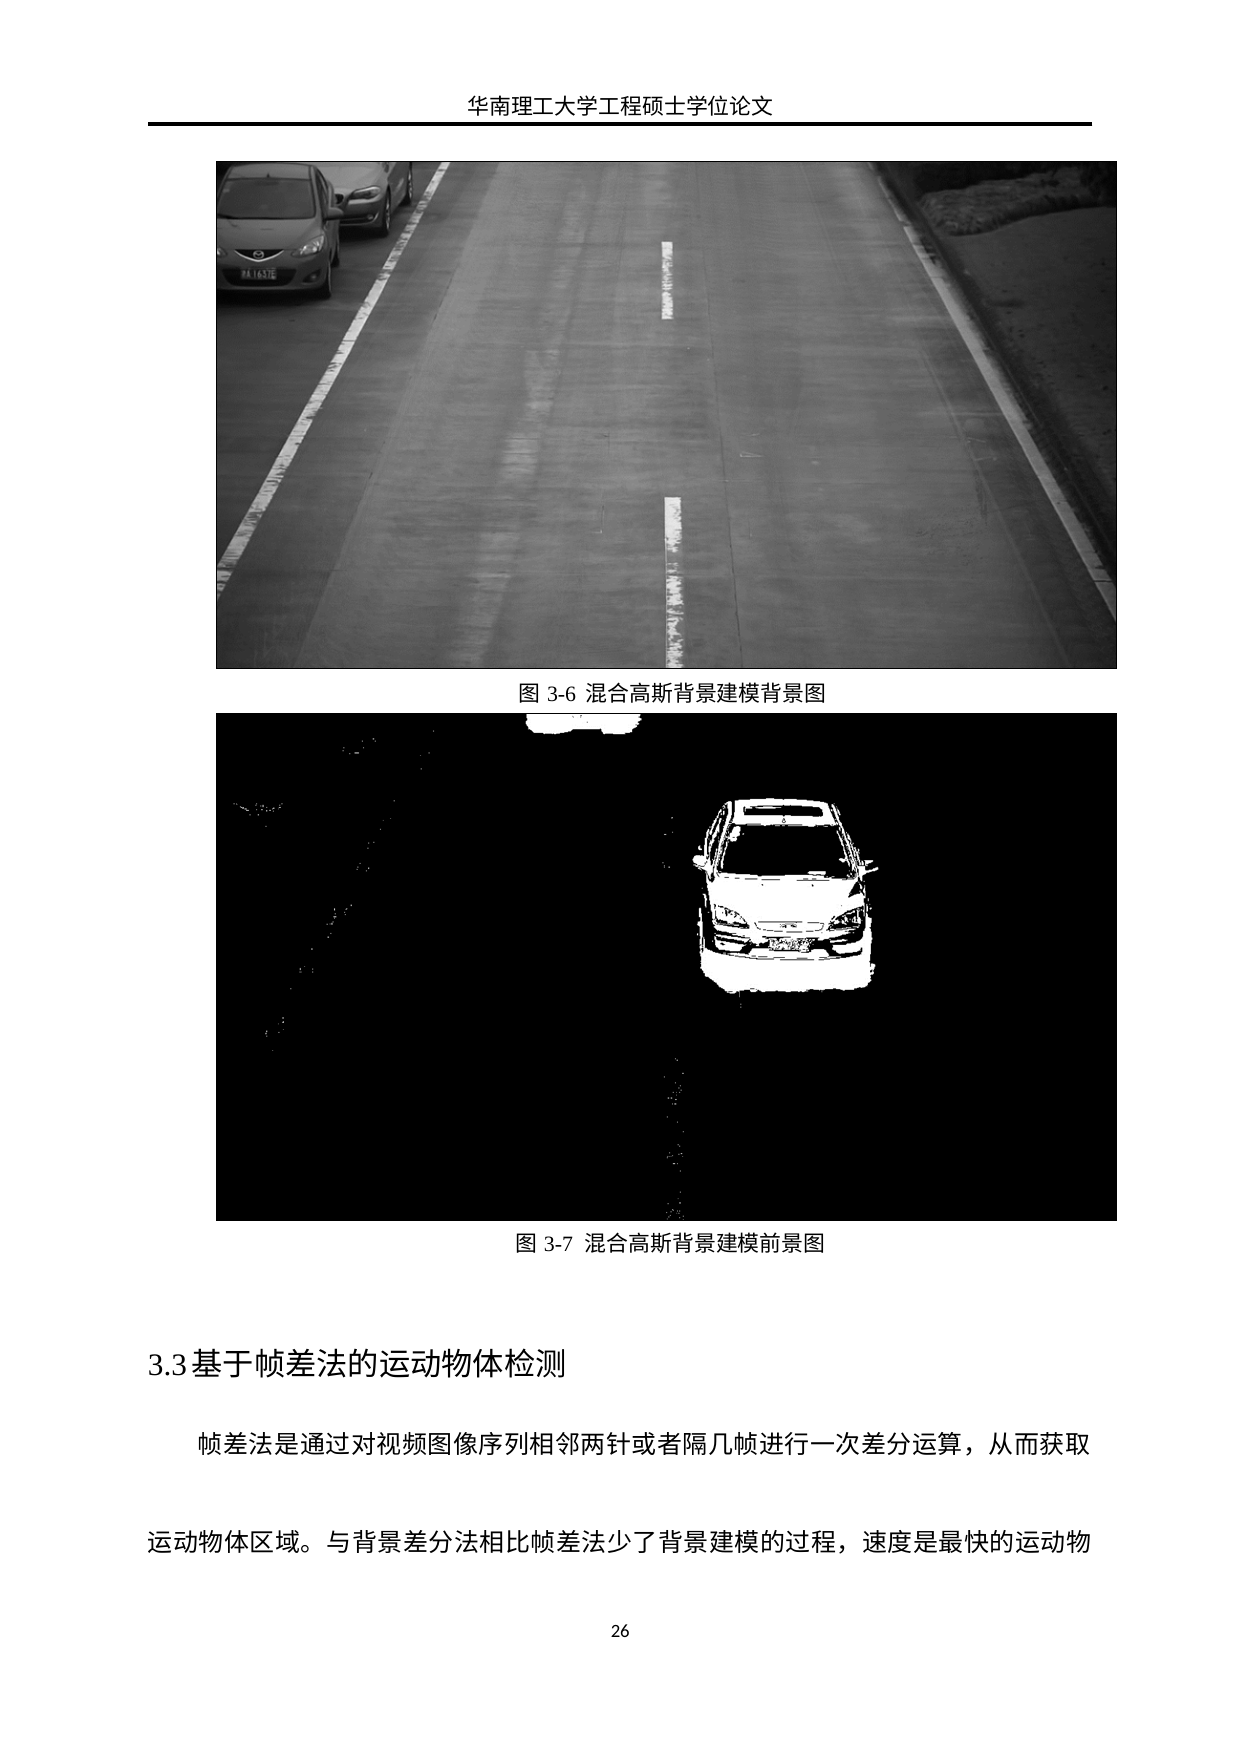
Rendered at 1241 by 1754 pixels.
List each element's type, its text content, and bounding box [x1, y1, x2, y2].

picture [217, 714, 1116, 1220]
picture [217, 162, 1116, 668]
list 基于帧差法的运动物体检测 [148, 1329, 1092, 1394]
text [148, 1410, 1092, 1573]
